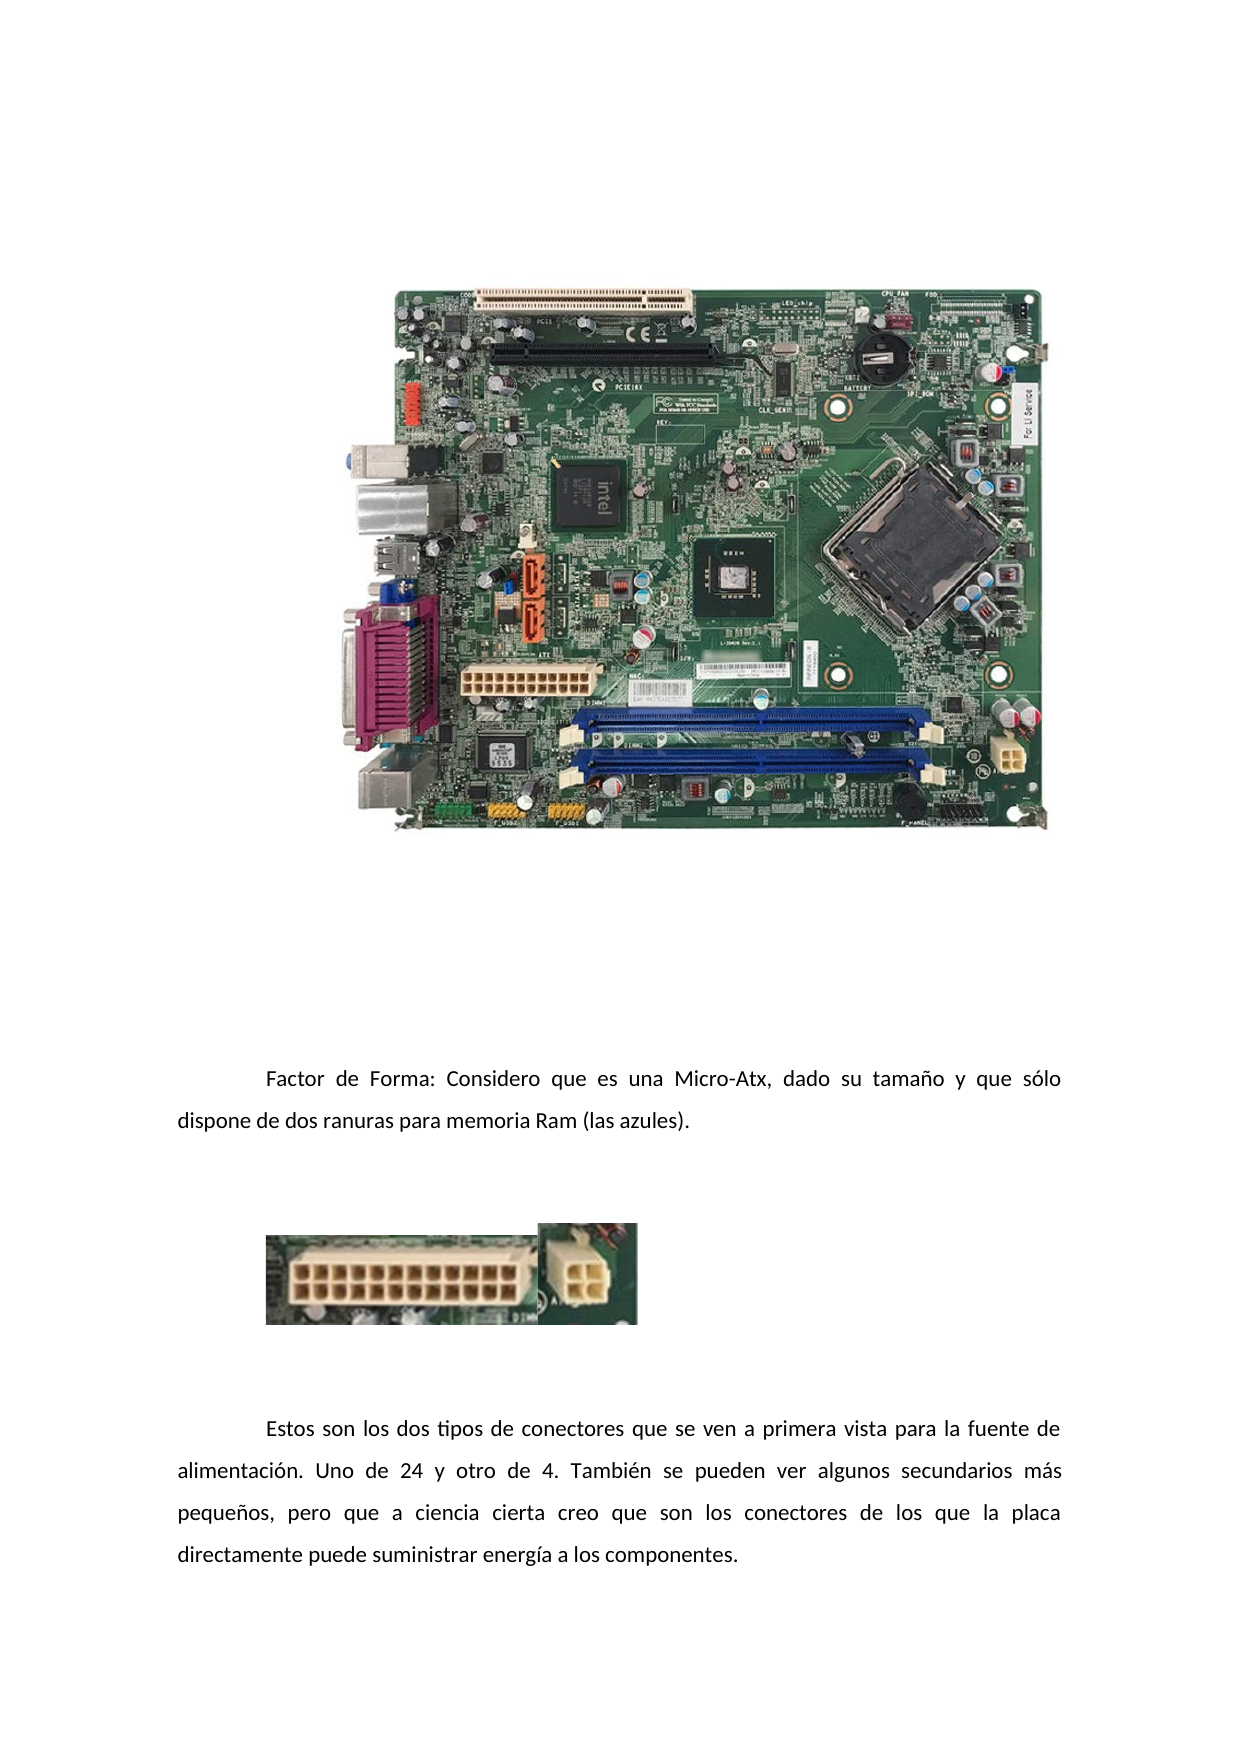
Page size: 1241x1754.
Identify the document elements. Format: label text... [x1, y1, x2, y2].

picture [265, 147, 1152, 1034]
text Factor de Forma: Considero que es una Micro-Atx, dado su tamaño y que sólo dispone de dos ranuras para memoria Ram (las azules). [177, 1064, 1063, 1134]
text Estos son los dos tipos de conectores que se ven a primera vista para la fuente de alimentación. Uno de 24 y otro de 4. También se pueden ver algunos secundarios más pequeños, pero que a ciencia cierta creo que son los conectores de los que la placa directamente puede suministrar energía a los componentes. [177, 1414, 1063, 1568]
picture [265, 1223, 638, 1325]
